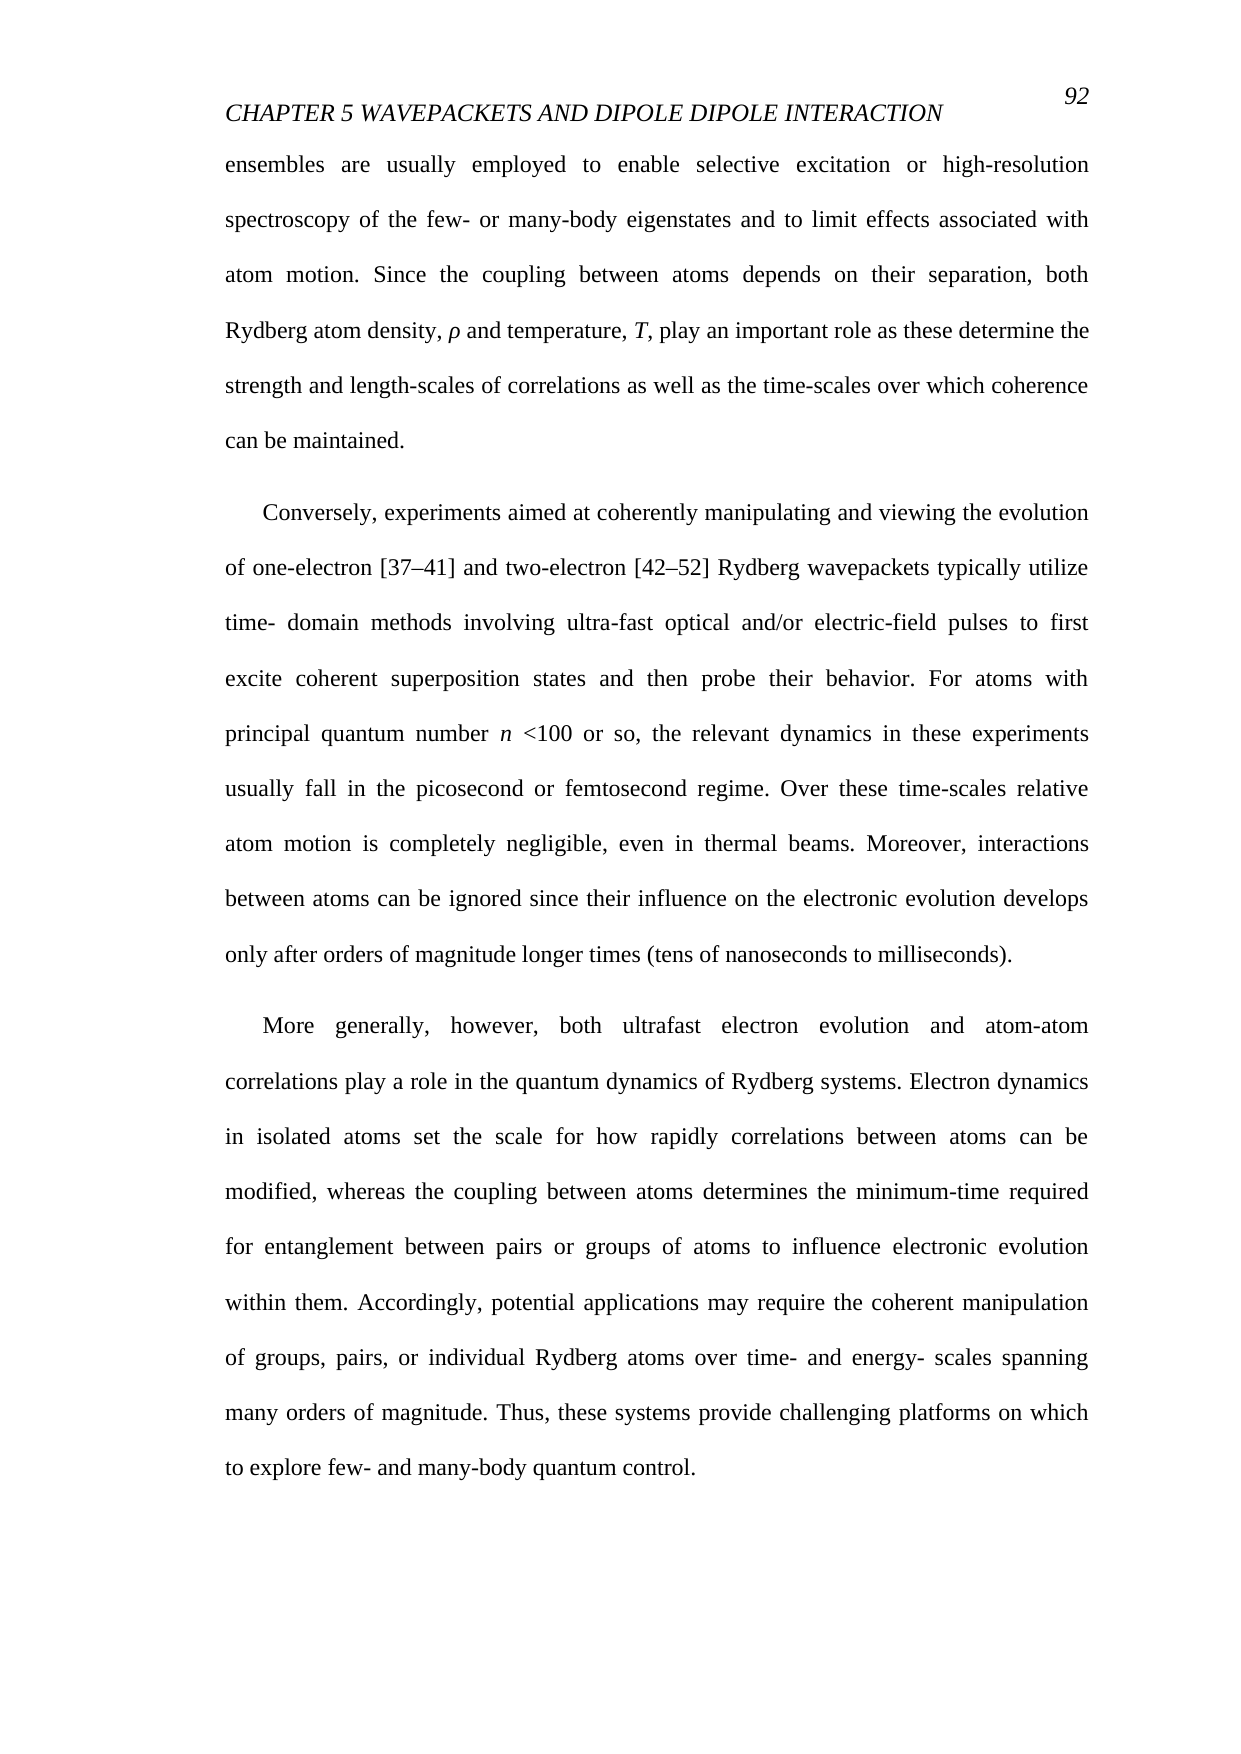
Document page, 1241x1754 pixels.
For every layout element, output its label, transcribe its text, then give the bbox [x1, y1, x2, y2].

text More generally, however, both ultrafast electron evolution and atom-atom correlations play a role in the quantum dynamics of Rydberg systems. Electron dynamics in isolated atoms set the scale for how rapidly correlations between atoms can be modified, whereas the coupling between atoms determines the minimum-time required for entanglement between pairs or groups of atoms to influence electronic evolution within them. Accordingly, potential applications may require the coherent manipulation of groups, pairs, or individual Rydberg atoms over time- and energy- scales spanning many orders of magnitude. Thus, these systems provide challenging platforms on which to explore few- and many-body quantum control. [225, 1011, 1090, 1481]
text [225, 150, 1090, 454]
text Conversely, experiments aimed at coherently manipulating and viewing the evolution of one-electron [37–41] and two-electron [42–52] Rydberg wavepackets typically utilize time- domain methods involving ultra-fast optical and/or electric-field pulses to first excite coherent superposition states and then probe their behavior. For atoms with principal quantum number n <100 or so, the relevant dynamics in these experiments usually fall in the picosecond or femtosecond regime. Over these time-scales relative atom motion is completely negligible, even in thermal beams. Moreover, interactions between atoms can be ignored since their influence on the electronic evolution develops only after orders of magnitude longer times (tens of nanoseconds to milliseconds). [225, 498, 1090, 967]
